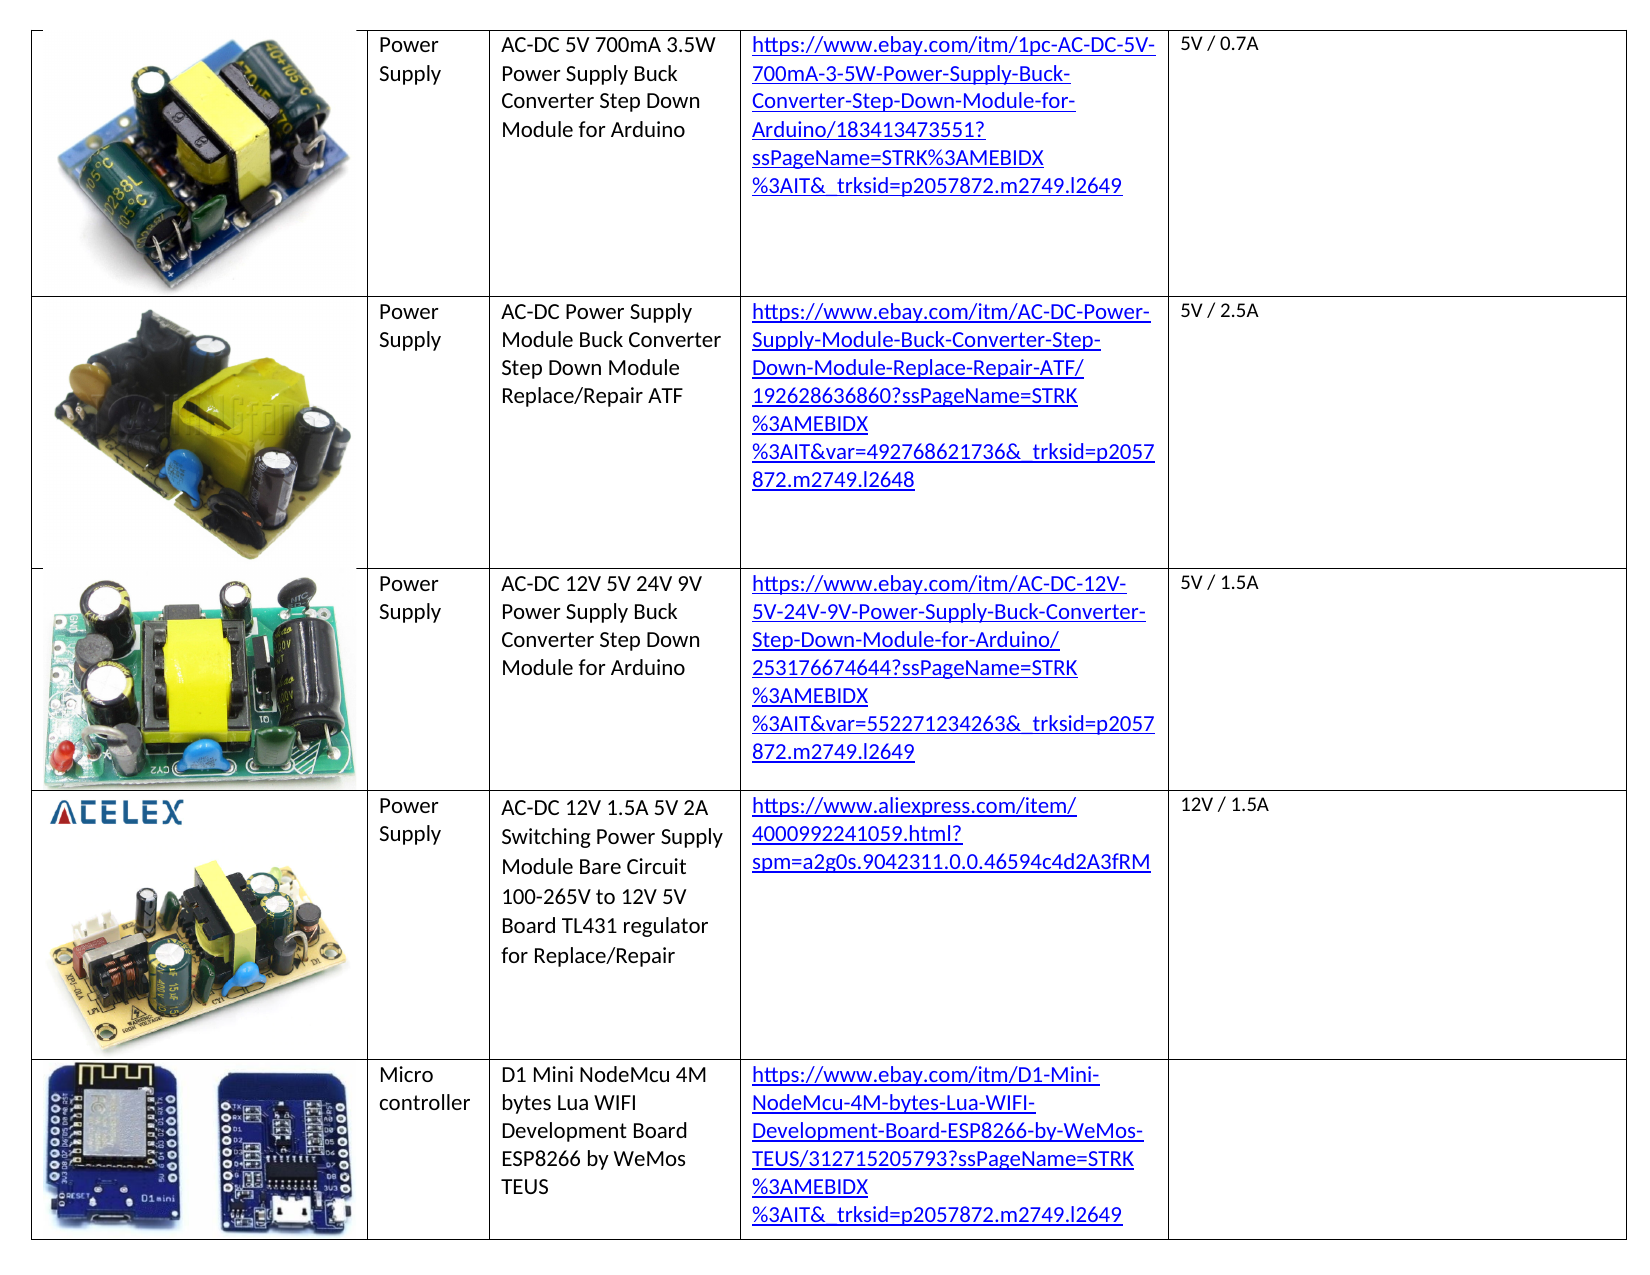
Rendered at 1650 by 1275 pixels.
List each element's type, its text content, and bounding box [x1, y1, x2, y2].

picture [43, 30, 357, 296]
table_cell https://www.ebay.com/itm/1pc-AC-DC-5V-700mA-3-5W-Power-Supply-Buck-Converter-Step-Down-Module-for-Arduino/183413473551?ssPageName=STRK%3AMEBIDX%3AIT&_trksid=p2057872.m2749.l2649 [741, 31, 1168, 296]
table_cell 5V / 1.5A [1169, 569, 1626, 790]
table_cell [1169, 1060, 1626, 1239]
table_cell https://www.ebay.com/itm/D1-Mini-NodeMcu-4M-bytes-Lua-WIFI-Development-Board-ESP8266-by-WeMos-TEUS/312715205793?ssPageName=STRK%3AMEBIDX%3AIT&_trksid=p2057872.m2749.l2649 [741, 1060, 1168, 1239]
table_cell AC-DC 12V 5V 24V 9V Power Supply Buck Converter Step Down Module for Arduino [490, 569, 740, 790]
table_cell [357, 31, 367, 296]
table_cell Power Supply [368, 791, 489, 1059]
table_cell [357, 297, 367, 568]
table_cell https://www.ebay.com/itm/AC-DC-12V-5V-24V-9V-Power-Supply-Buck-Converter-Step-Down-Module-for-Arduino/253176674644?ssPageName=STRK%3AMEBIDX%3AIT&var=552271234263&_trksid=p2057872.m2749.l2649 [741, 569, 1168, 790]
table_cell AC-DC 5V 700mA 3.5W Power Supply Buck Converter Step Down Module for Arduino [490, 31, 740, 296]
table_cell [357, 1060, 367, 1239]
table_cell 12V / 1.5A [1169, 791, 1626, 1059]
table_cell [357, 791, 367, 1059]
table_cell [32, 31, 43, 296]
table_cell AC-DC Power Supply Module Buck Converter Step Down Module Replace/Repair ATF [490, 297, 740, 568]
table_cell [32, 569, 43, 790]
table_cell [32, 297, 43, 568]
table_cell [32, 1060, 43, 1239]
table_cell 5V / 0.7A [1169, 31, 1626, 296]
table_cell Micro controller [368, 1060, 489, 1239]
table_cell Power Supply [368, 297, 489, 568]
table_cell 5V / 2.5A [1169, 297, 1626, 568]
picture [43, 1060, 357, 1239]
table_cell D1 Mini NodeMcu 4M bytes Lua WIFI Development Board ESP8266 by WeMos TEUS [490, 1060, 740, 1239]
picture [43, 791, 357, 1059]
table_cell Power Supply [368, 31, 489, 296]
table_cell Power Supply [368, 569, 489, 790]
table_cell [32, 791, 43, 1059]
table_cell https://www.ebay.com/itm/AC-DC-Power-Supply-Module-Buck-Converter-Step-Down-Module-Replace-Repair-ATF/192628636860?ssPageName=STRK%3AMEBIDX%3AIT&var=492768621736&_trksid=p2057872.m2749.l2648 [741, 297, 1168, 568]
picture [43, 297, 357, 790]
table_cell [357, 569, 367, 790]
table_cell https://www.aliexpress.com/item/4000992241059.html?spm=a2g0s.9042311.0.0.46594c4d2A3fRM [741, 791, 1168, 1059]
table_cell AC-DC 12V 1.5A 5V 2A Switching Power Supply Module Bare Circuit 100-265V to 12V 5V Board TL431 regulator for Replace/Repair [490, 791, 740, 1059]
